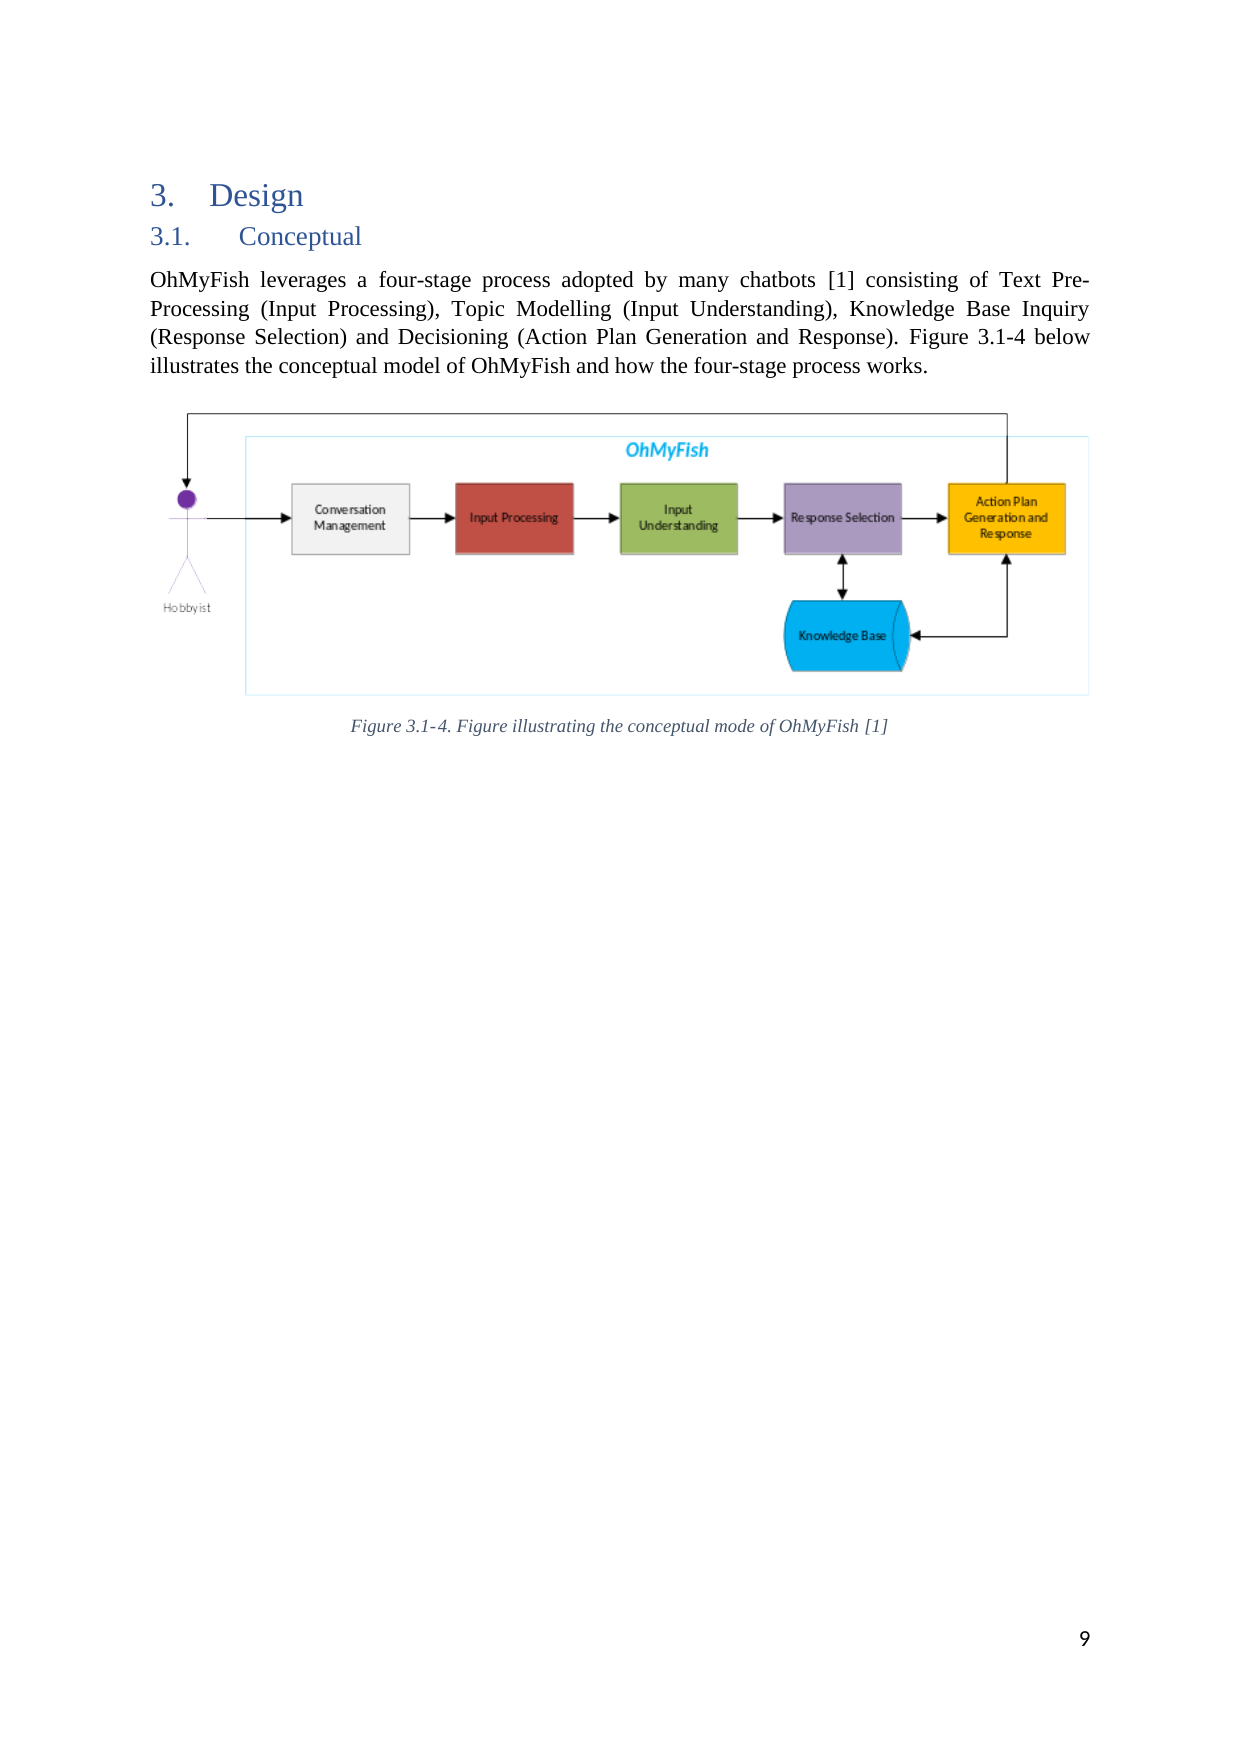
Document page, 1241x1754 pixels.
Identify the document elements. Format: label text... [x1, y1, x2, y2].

subtitle Design [150, 175, 1090, 213]
text Figure 3.1-1. Figure illustrating the conceptual mode of OhMyFish [150, 714, 1090, 736]
subtitle Conceptual [150, 221, 1090, 252]
text OhMyFish leverages a four-stage process adopted by many chatbots consisting of Text Pre-Processing (Input Processing), Topic Modelling (Input Understanding), Knowledge Base Inquiry (Response Selection) and Decisioning (Action Plan Generation and Response). Figure 3.1-1 below illustrates the conceptual model of OhMyFish and how the four-stage process works. [150, 267, 1090, 378]
